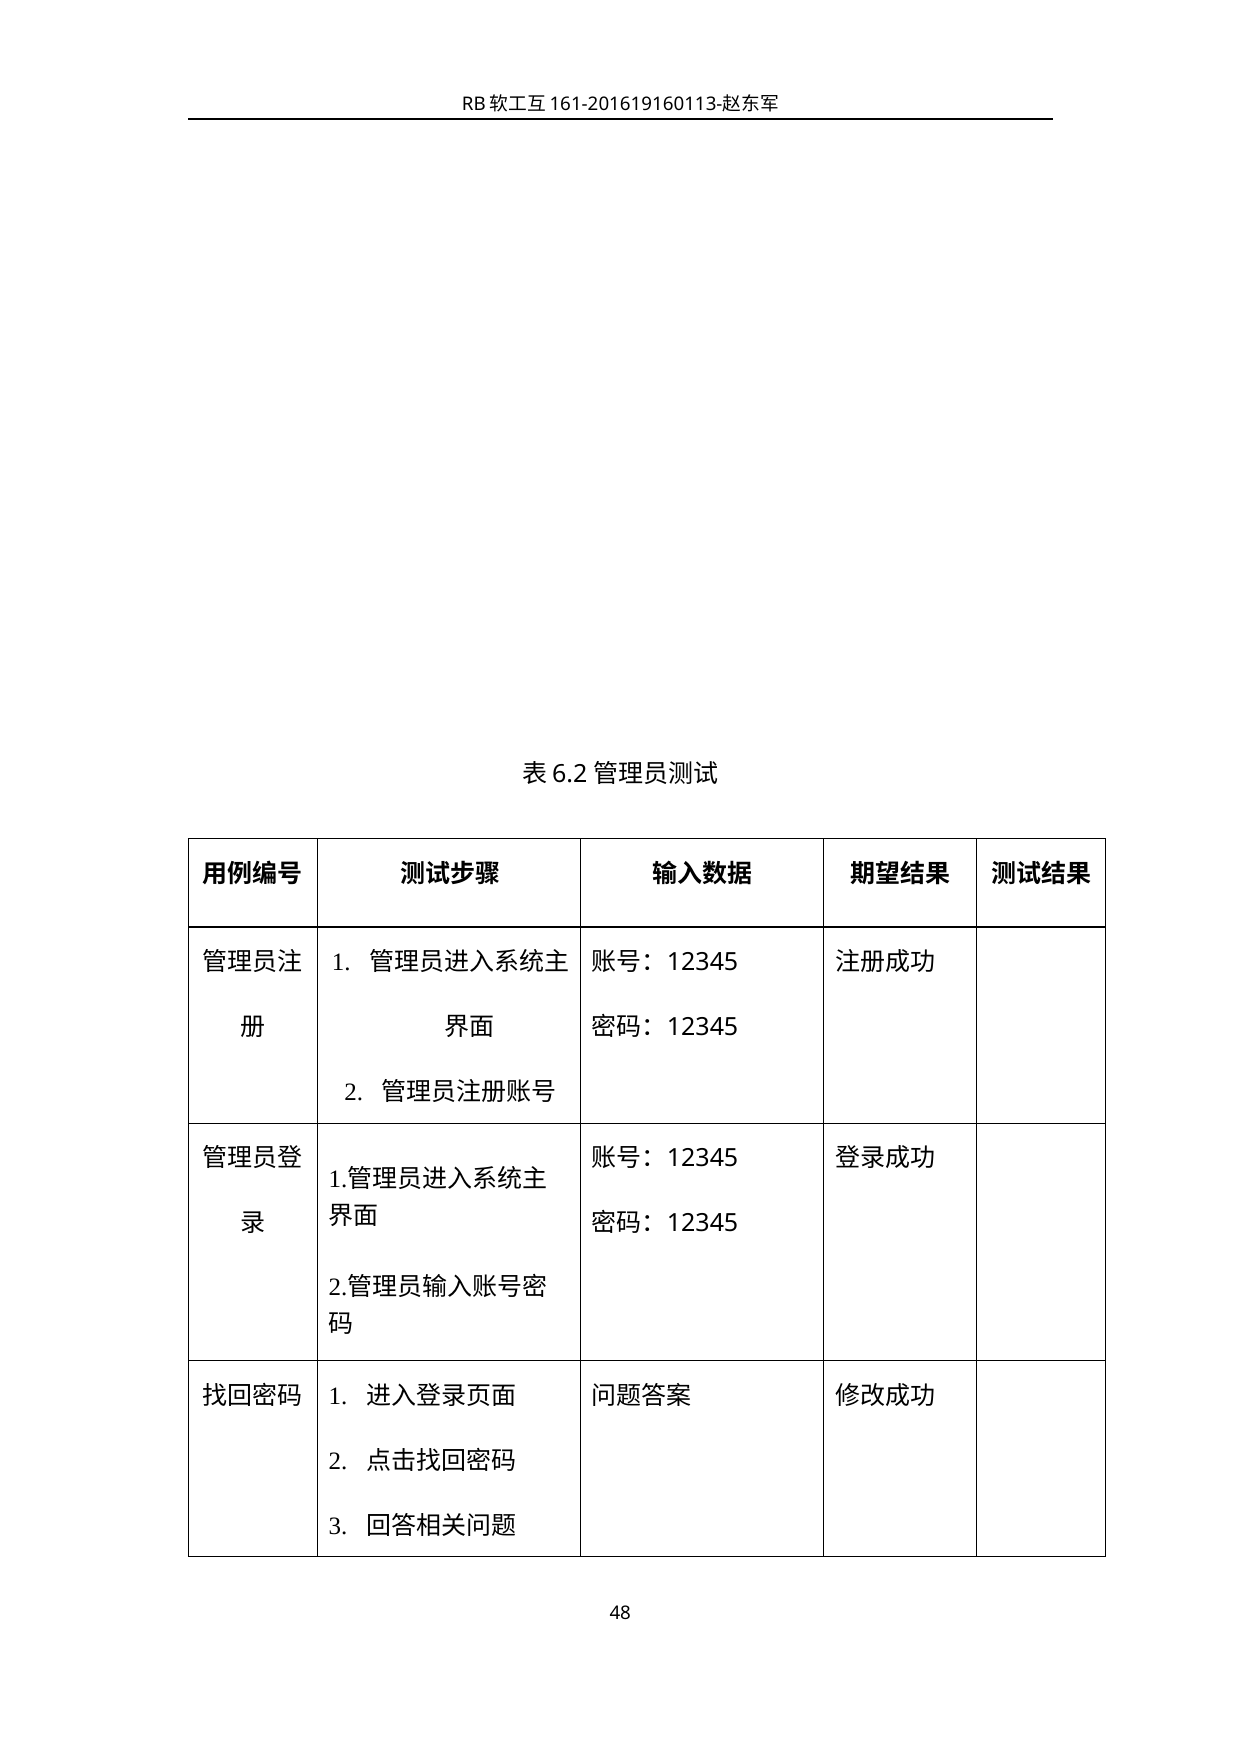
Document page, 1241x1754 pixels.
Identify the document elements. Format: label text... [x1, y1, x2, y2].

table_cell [318, 1361, 580, 1556]
table_cell 账号：12345 密码：12345 [581, 928, 823, 1122]
table_cell 问题答案 [581, 1361, 823, 1556]
table_cell [977, 1124, 1105, 1360]
table_cell 管理员进入系统主界面 管理员输入账号密码 [318, 1124, 580, 1360]
table_cell 管理员进入系统主界面 管理员注册账号 [318, 928, 580, 1122]
table_cell 注册成功 [824, 928, 976, 1122]
table_cell 修改成功 [824, 1361, 976, 1556]
table_header 测试步骤 [318, 839, 580, 926]
table_header 期望结果 [824, 839, 976, 926]
table_cell [977, 928, 1105, 1122]
table_cell 管理员注册 [189, 928, 317, 1122]
table_cell 管理员登录 [189, 1124, 317, 1360]
table_header 测试结果 [977, 839, 1105, 926]
table_header 用例编号 [189, 839, 317, 926]
table_cell 登录成功 [824, 1124, 976, 1360]
table_cell 找回密码 [189, 1361, 317, 1556]
table_cell 账号：12345 密码：12345 [581, 1124, 823, 1360]
table_cell [977, 1361, 1105, 1556]
text 表6.2 管理员测试 [187, 739, 1053, 804]
table_header 输入数据 [581, 839, 823, 926]
